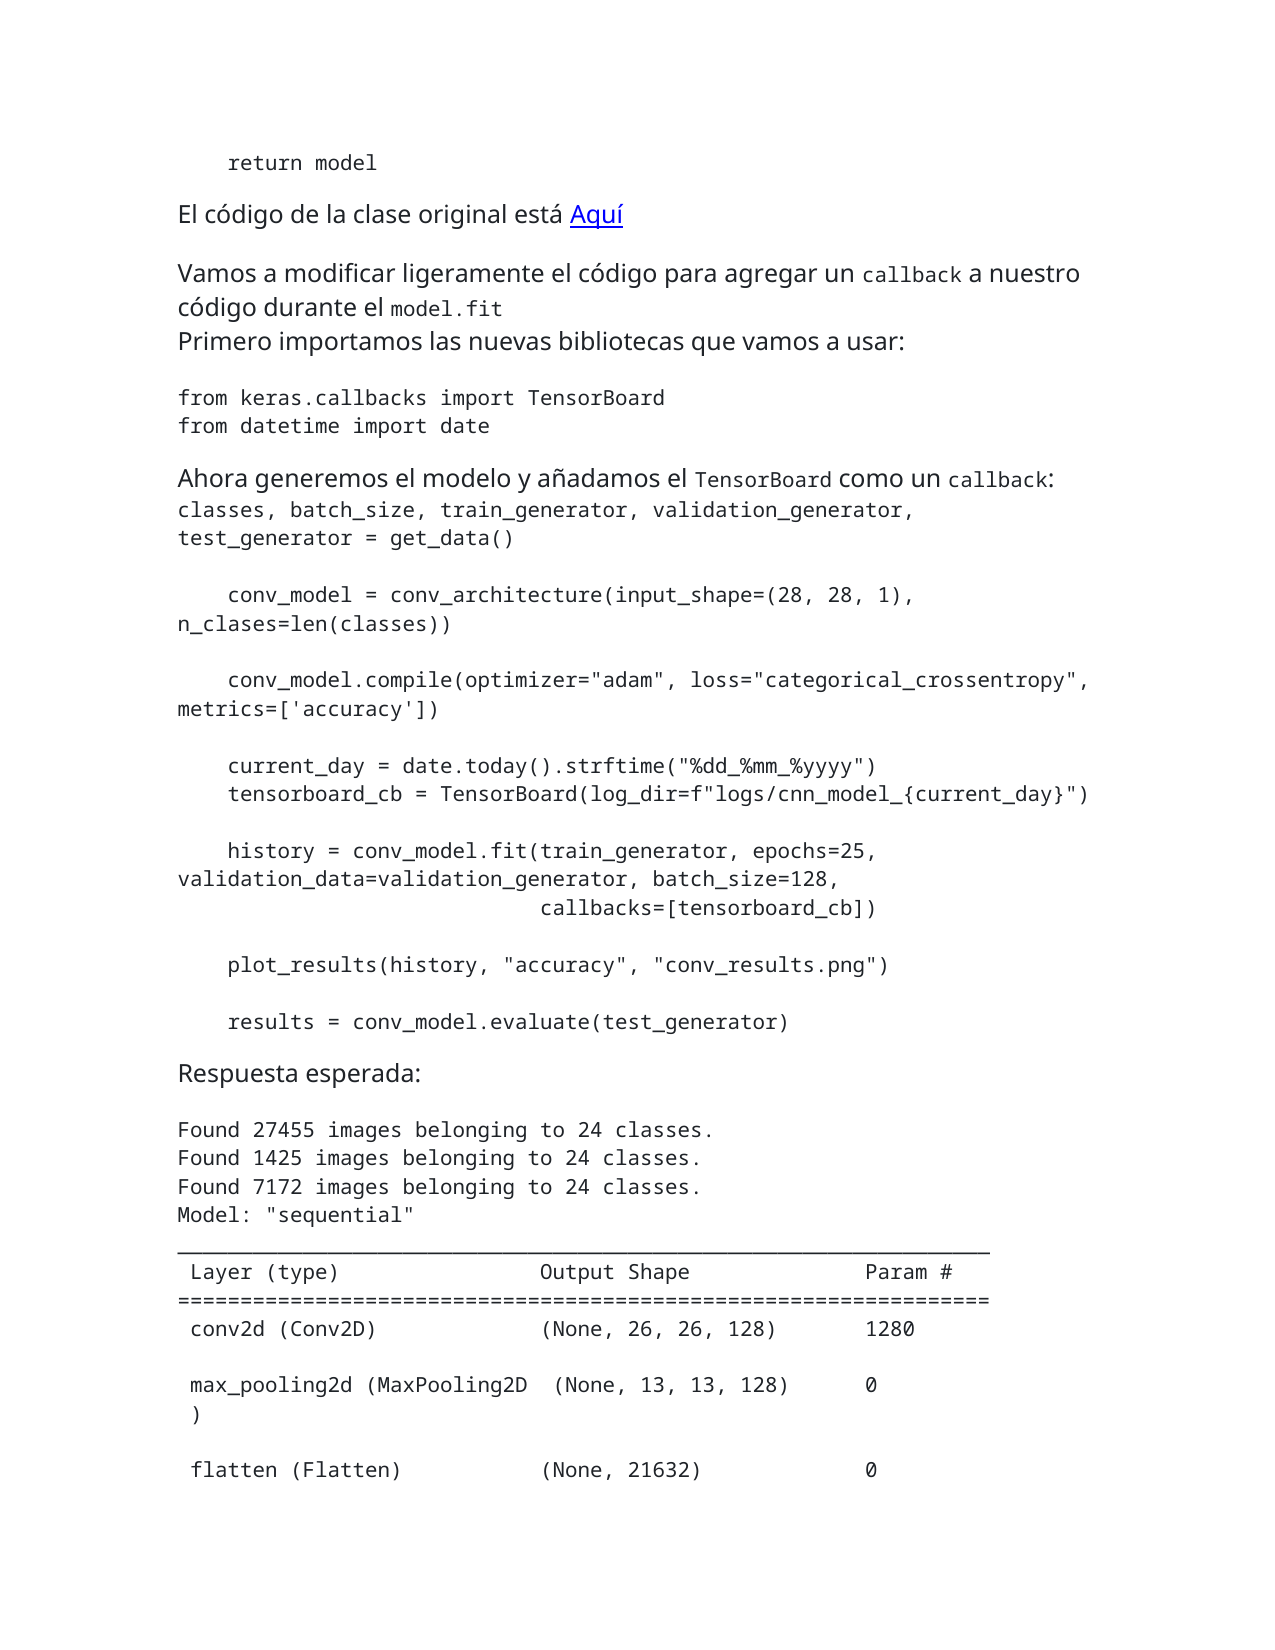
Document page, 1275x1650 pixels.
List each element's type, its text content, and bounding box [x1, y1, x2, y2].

text Ahora generemos el modelo y añadamos el TensorBoard como un callback: [177, 461, 1098, 495]
text conv_model.compile(optimizer="adam", loss="categorical_crossentropy", metrics=['accuracy']) [177, 666, 1098, 722]
text max_pooling2d (MaxPooling2D (None, 13, 13, 128) 0 [177, 1371, 1098, 1399]
text conv2d (Conv2D) (None, 26, 26, 128) 1280 [177, 1314, 1098, 1343]
text _________________________________________________________________ [177, 1229, 1098, 1257]
text plot_results(history, "accuracy", "conv_results.png") [177, 950, 1098, 978]
text ) [177, 1399, 1098, 1427]
text Primero importamos las nuevas bibliotecas que vamos a usar: [177, 324, 1098, 358]
text ================================================================= [177, 1286, 1098, 1314]
text El código de la clase original está Aquí [177, 197, 1098, 231]
text tensorboard_cb = TensorBoard(log_dir=f"logs/cnn_model_{current_day}") [177, 779, 1098, 808]
text current_day = date.today().strftime("%dd_%mm_%yyyy") [177, 751, 1098, 779]
text history = conv_model.fit(train_generator, epochs=25, validation_data=validation_generator, batch_size=128, [177, 836, 1098, 893]
text from keras.callbacks import TensorBoard [177, 383, 1098, 412]
text flatten (Flatten) (None, 21632) 0 [177, 1456, 1098, 1484]
text callbacks=[tensorboard_cb]) [177, 893, 1098, 921]
text Found 1425 images belonging to 24 classes. [177, 1143, 1098, 1172]
text return model [177, 148, 1098, 176]
text Found 27455 images belonging to 24 classes. [177, 1115, 1098, 1143]
text Vamos a modificar ligeramente el código para agregar un callback a nuestro código durante el model.fit [177, 256, 1098, 324]
text conv_model = conv_architecture(input_shape=(28, 28, 1), n_clases=len(classes)) [177, 580, 1098, 637]
text Model: "sequential" [177, 1200, 1098, 1229]
text classes, batch_size, train_generator, validation_generator, test_generator = get_data() [177, 495, 1098, 552]
text Layer (type) Output Shape Param # [177, 1257, 1098, 1286]
text Respuesta esperada: [177, 1056, 1098, 1090]
text from datetime import date [177, 412, 1098, 440]
text results = conv_model.evaluate(test_generator) [177, 1007, 1098, 1035]
text Found 7172 images belonging to 24 classes. [177, 1172, 1098, 1200]
